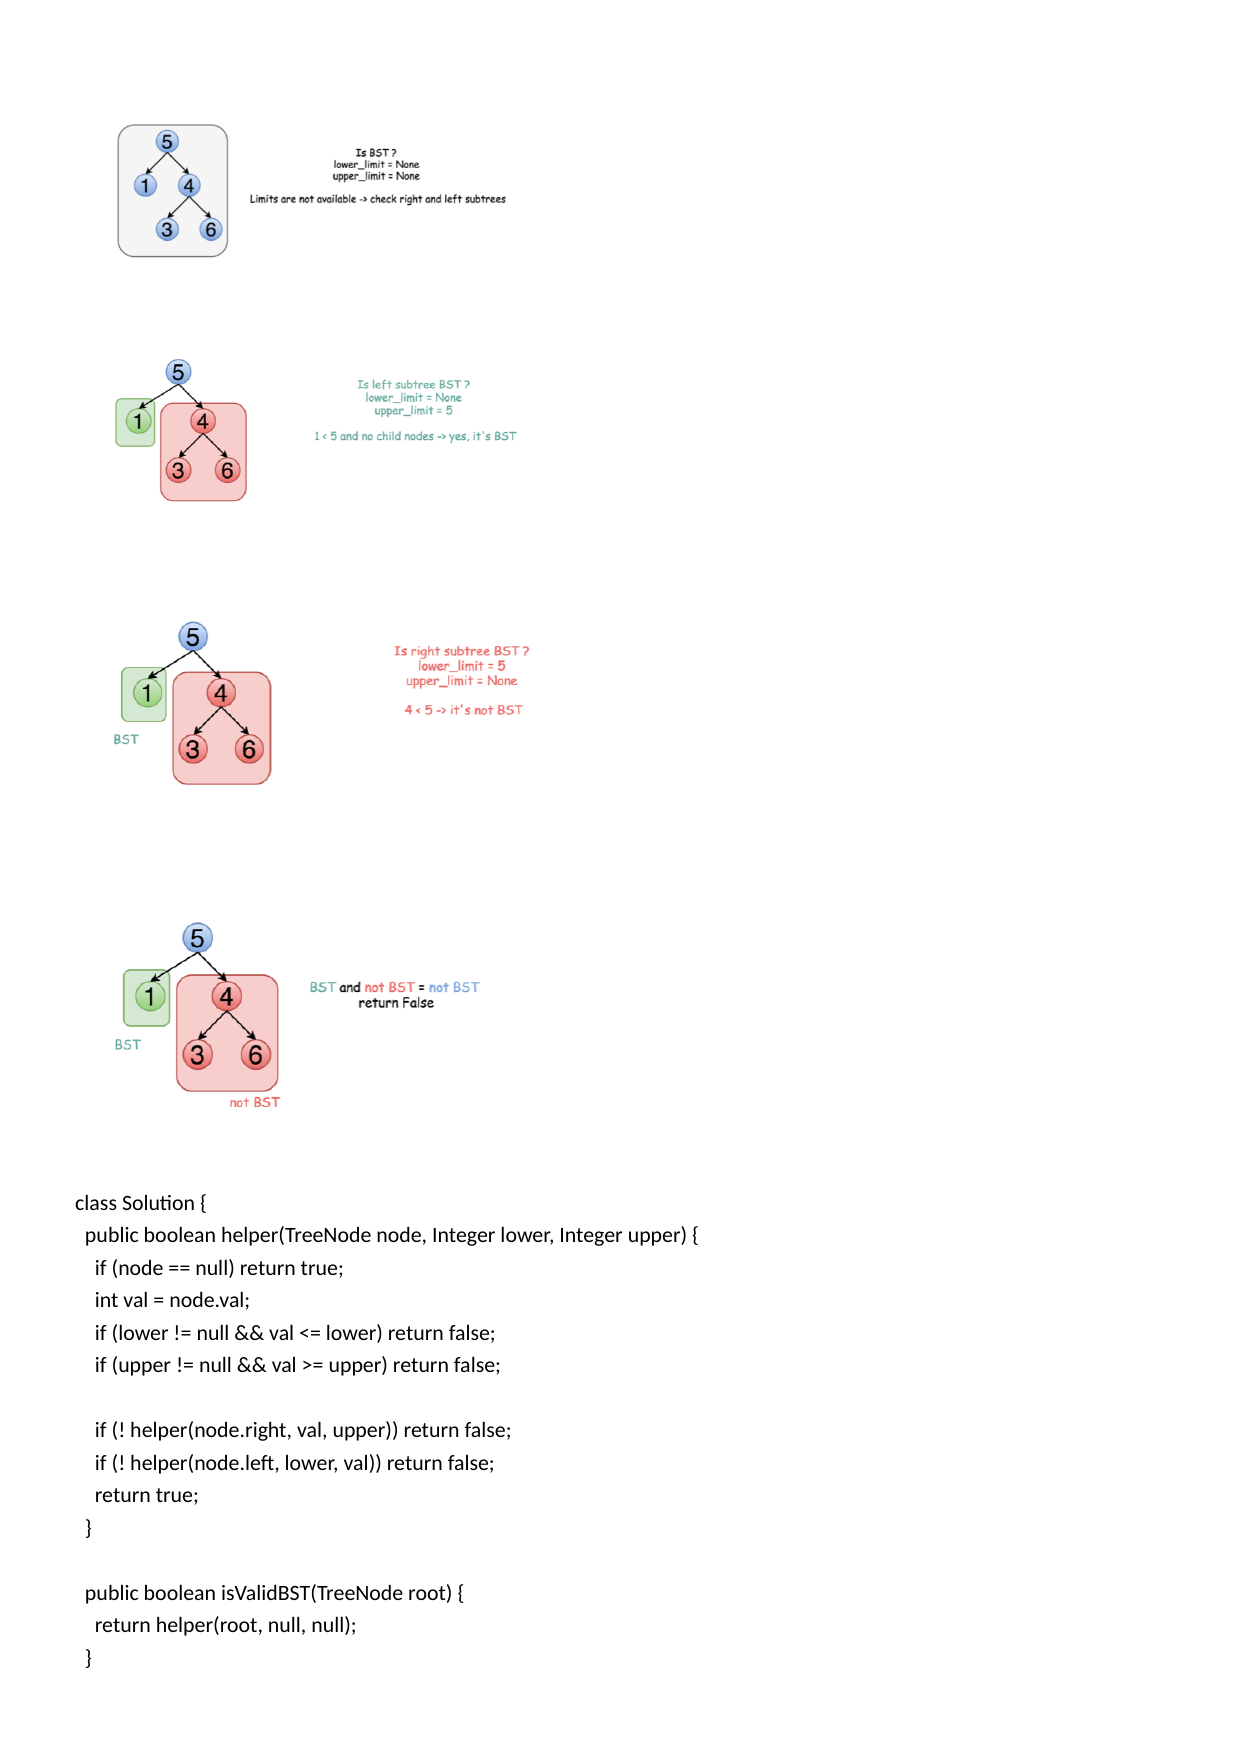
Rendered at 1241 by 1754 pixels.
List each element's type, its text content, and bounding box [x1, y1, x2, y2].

picture [75, 113, 527, 323]
text public boolean helper(TreeNode node, Integer lower, Integer upper) { [75, 1218, 1165, 1251]
text } [75, 1511, 1165, 1543]
text if (! helper(node.left, lower, val)) return false; [75, 1446, 1165, 1478]
text int val = node.val; [75, 1283, 1165, 1316]
text class Solution { [75, 1186, 1165, 1218]
text if (upper != null && val >= upper) return false; [75, 1348, 1165, 1381]
text if (node == null) return true; [75, 1251, 1165, 1283]
text if (lower != null && val <= lower) return false; [75, 1316, 1165, 1348]
text if (! helper(node.right, val, upper)) return false; [75, 1413, 1165, 1446]
picture [75, 340, 582, 575]
picture [75, 900, 675, 1179]
text return helper(root, null, null); [75, 1608, 1165, 1641]
text } [75, 1641, 1165, 1673]
text public boolean isValidBST(TreeNode root) { [75, 1576, 1165, 1608]
text return true; [75, 1478, 1165, 1511]
picture [75, 600, 654, 869]
